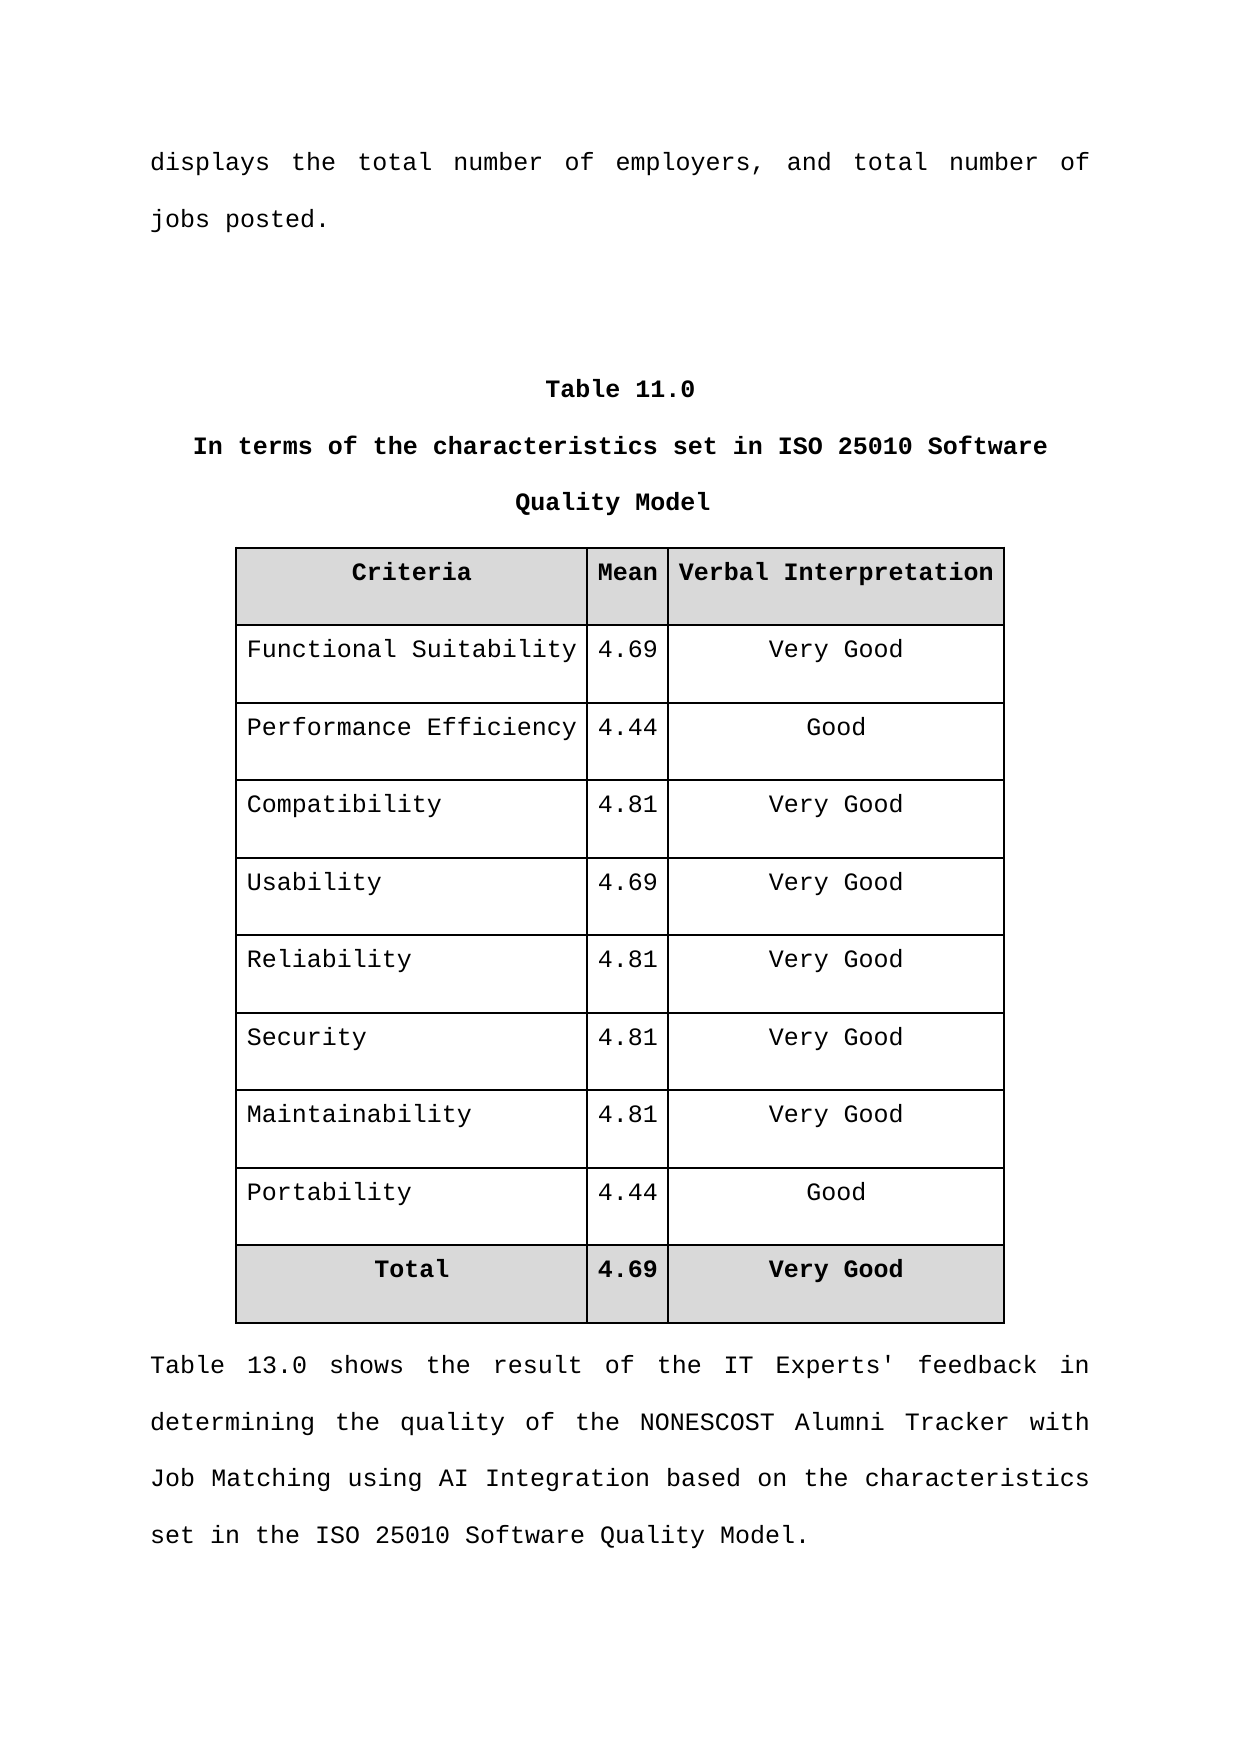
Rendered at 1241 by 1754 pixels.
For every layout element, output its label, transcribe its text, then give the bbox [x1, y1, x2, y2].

table_cell Good [669, 1169, 1003, 1244]
table_header Verbal Interpretation [669, 549, 1003, 624]
table_cell 4.69 [588, 859, 667, 934]
text Table 13.0 shows the result of the IT Experts' feedback in determining the quality of the NONESCOST Alumni Tracker with Job Matching using AI Integration based on the characteristics set in the ISO 25010 Software Quality Model. [150, 1352, 1090, 1551]
table_cell Performance Efficiency [237, 704, 586, 779]
table_cell 4.81 [588, 1091, 667, 1167]
table_header Mean [588, 549, 667, 624]
table_cell 4.69 [588, 1246, 667, 1322]
table_cell Compatibility [237, 781, 586, 857]
table_cell 4.44 [588, 1169, 667, 1244]
table_cell Good [669, 704, 1003, 779]
table_header Criteria [237, 549, 586, 624]
table_cell 4.81 [588, 936, 667, 1012]
table_cell Total [237, 1246, 586, 1322]
table_cell Functional Suitability [237, 626, 586, 702]
table_cell Very Good [669, 936, 1003, 1012]
text In terms of the characteristics set in ISO 25010 Software Quality Model [150, 433, 1090, 518]
table_cell Maintainability [237, 1091, 586, 1167]
table_cell Portability [237, 1169, 586, 1244]
table_cell 4.81 [588, 1014, 667, 1089]
table_cell Security [237, 1014, 586, 1089]
table_cell 4.81 [588, 781, 667, 857]
table_cell 4.69 [588, 626, 667, 702]
table_cell Reliability [237, 936, 586, 1012]
table_cell Usability [237, 859, 586, 934]
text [150, 150, 1090, 235]
text Table 11.0 [150, 377, 1090, 405]
table_cell 4.44 [588, 704, 667, 779]
table_cell Very Good [669, 781, 1003, 857]
table_cell Very Good [669, 1091, 1003, 1167]
table_cell Very Good [669, 1014, 1003, 1089]
table_cell Very Good [669, 859, 1003, 934]
table_cell Very Good [669, 626, 1003, 702]
table_cell Very Good [669, 1246, 1003, 1322]
